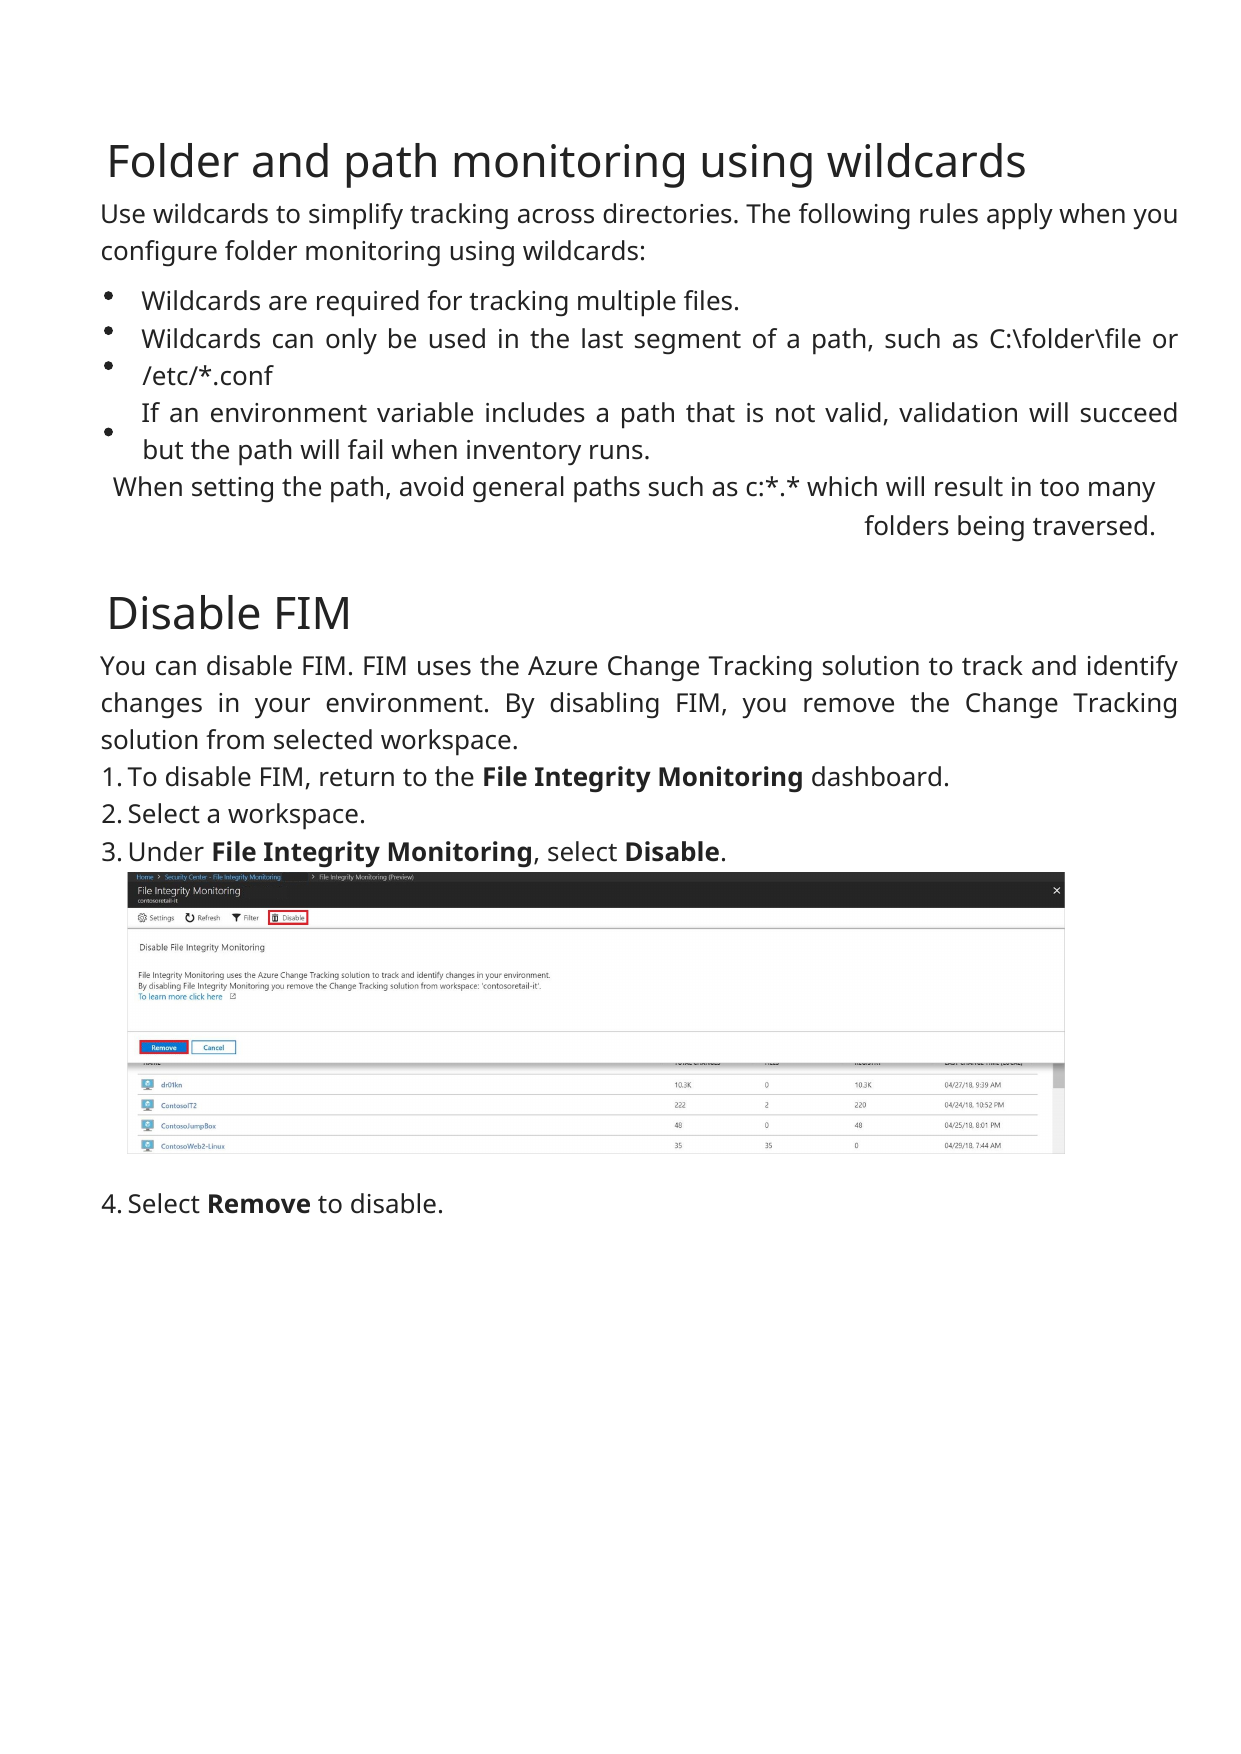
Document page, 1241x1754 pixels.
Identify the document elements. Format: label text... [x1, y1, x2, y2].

text Wildcards can only be used in the last segment of a path, such as C:\folder\file or /etc/*.conf [107, 320, 1180, 393]
text If an environment variable includes a path that is not valid, validation will succeed but the path will fail when inventory runs. [107, 394, 1180, 467]
text Wildcards are required for tracking multiple files. [107, 283, 1180, 318]
subtitle Disable FIM [106, 581, 1166, 642]
text You can disable FIM. FIM uses the Azure Change Tracking solution to track and identify changes in your environment. By disabling FIM, you remove the Change Tracking solution from selected workspace. [100, 647, 1180, 757]
list Under File Integrity Monitoring, select Disable. [101, 833, 1180, 869]
list Select Remove to disable. [101, 1186, 1180, 1221]
list To disable FIM, return to the File Integrity Monitoring dashboard. [101, 759, 1180, 794]
list Select a workspace. [101, 796, 1180, 832]
picture [127, 872, 1065, 1154]
text Use wildcards to simplify tracking across directories. The following rules apply when you configure folder monitoring using wildcards: [100, 196, 1180, 268]
subtitle Folder and path monitoring using wildcards [106, 129, 1166, 191]
text When setting the path, avoid general paths such as c:*.* which will result in too many folders being traversed. [112, 469, 1156, 543]
